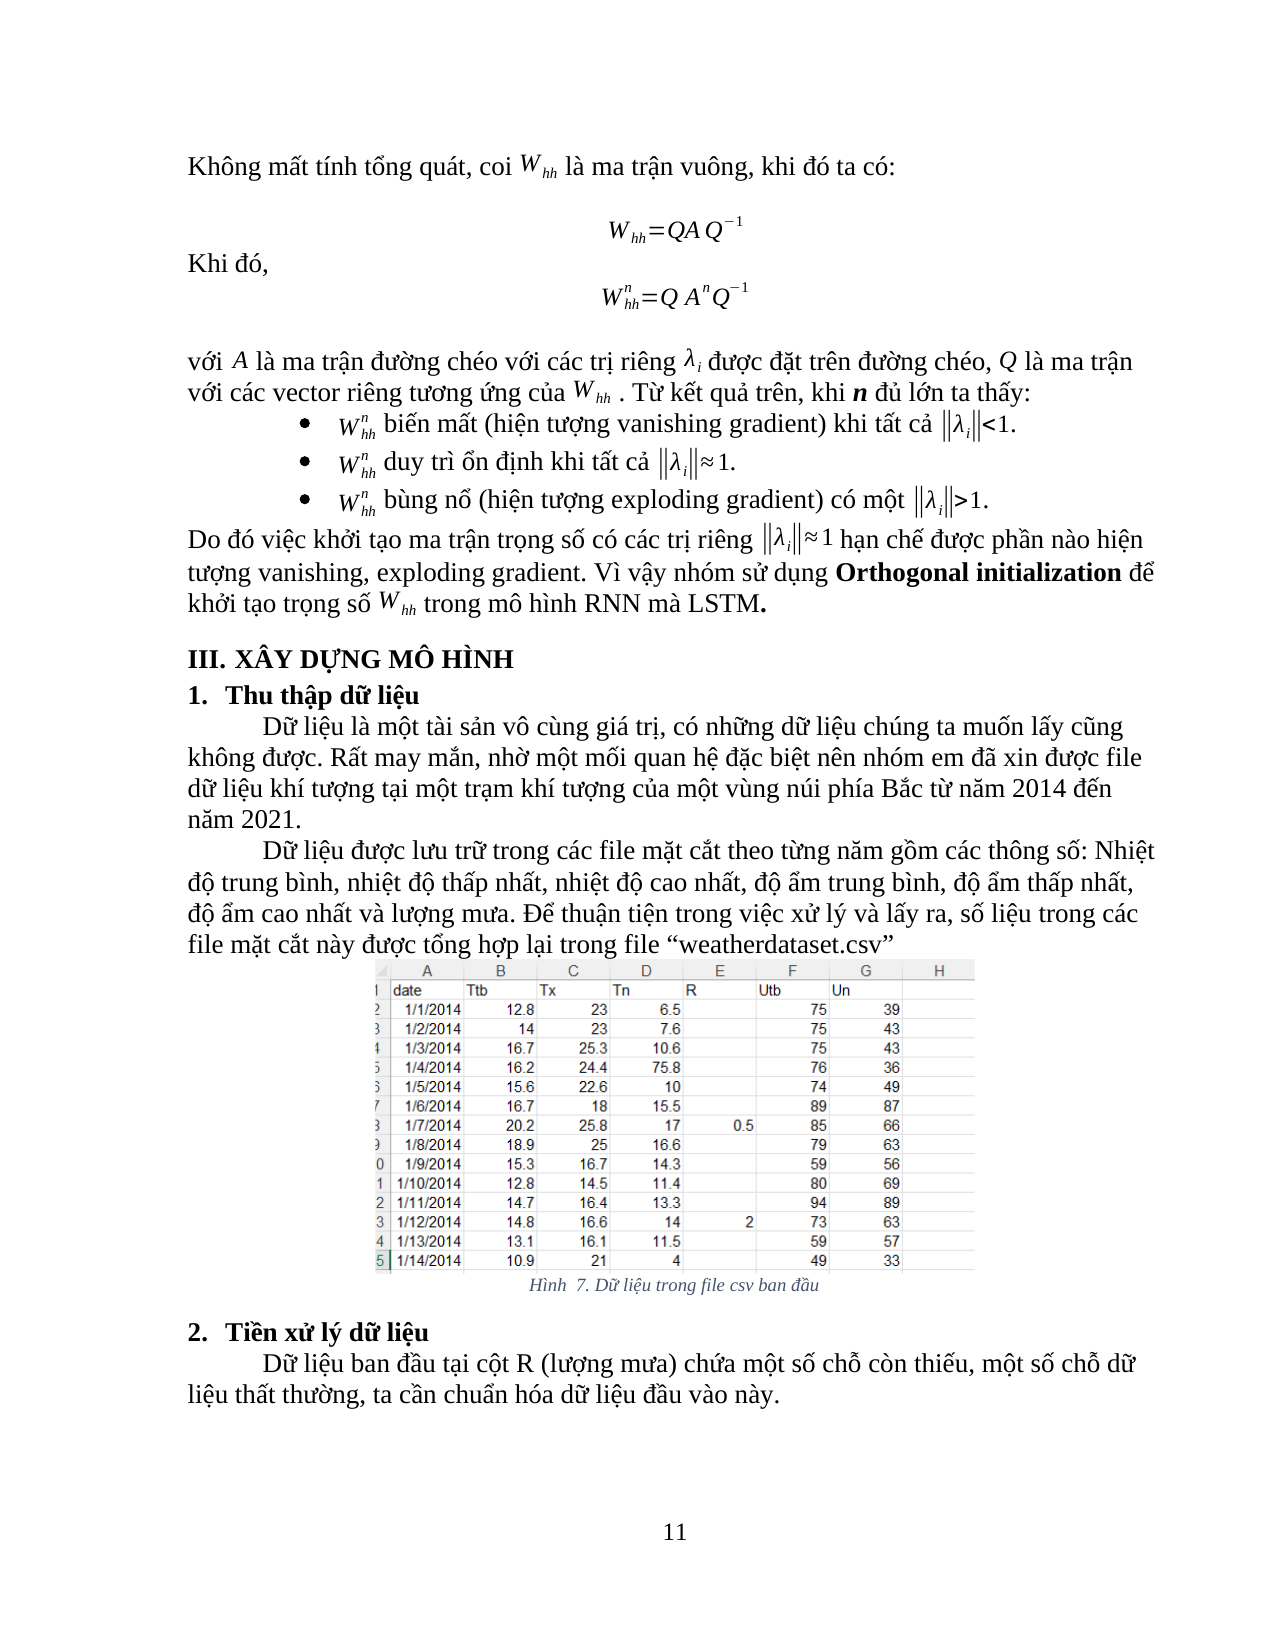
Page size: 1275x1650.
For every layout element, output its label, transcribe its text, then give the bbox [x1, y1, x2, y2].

text Khi đó, [187, 247, 1162, 278]
text Dữ liệu được lưu trữ trong các file mặt cắt theo từng năm gồm các thông số: Nhiệt độ trung bình, nhiệt độ thấp nhất, nhiệt độ cao nhất, độ ẩm trung bình, độ ẩm thấp nhất, độ ẩm cao nhất và lượng mưa. Để thuận tiện trong việc xử lý và lấy ra, số liệu trong các file mặt cắt này được tổng hợp lại trong file “weatherdataset.csv” [187, 834, 1162, 959]
list bùng nổ (hiện tượng exploding gradient) có một . [300, 483, 1162, 521]
list duy trì ổn định khi tất cả . [300, 445, 1162, 483]
text Không mất tính tổng quát, coi là ma trận vuông, khi đó ta có: [187, 150, 1162, 181]
picture [375, 959, 975, 1274]
text Dữ liệu ban đầu tại cột R (lượng mưa) chứa một số chỗ còn thiếu, một số chỗ dữ liệu thất thường, ta cần chuẩn hóa dữ liệu đầu vào này. [187, 1347, 1162, 1409]
subtitle Thu thập dữ liệu [187, 679, 1162, 710]
text với là ma trận đường chéo với các trị riêng được đặt trên đường chéo, là ma trận với các vector riêng tương ứng của . Từ kết quả trên, khi n đủ lớn ta thấy: [187, 344, 1162, 407]
text Dữ liệu là một tài sản vô cùng giá trị, có những dữ liệu chúng ta muốn lấy cũng không được. Rất may mắn, nhờ một mối quan hệ đặc biệt nên nhóm em đã xin được file dữ liệu khí tượng tại một trạm khí tượng của một vùng núi phía Bắc từ năm 2014 đến năm 2021. [187, 710, 1162, 834]
subtitle Tiền xử lý dữ liệu [187, 1316, 1162, 1347]
subtitle XÂY DỰNG MÔ HÌNH [187, 643, 1162, 674]
text Hình 7. Dữ liệu trong file csv ban đầu [187, 1274, 1162, 1295]
list biến mất (hiện tượng vanishing gradient) khi tất cả . [300, 407, 1162, 445]
text Do đó việc khởi tạo ma trận trọng số có các trị riêng hạn chế được phần nào hiện tượng vanishing, exploding gradient. Vì vậy nhóm sử dụng Orthogonal initialization để khởi tạo trọng số trong mô hình RNN mà LSTM. [187, 521, 1162, 618]
